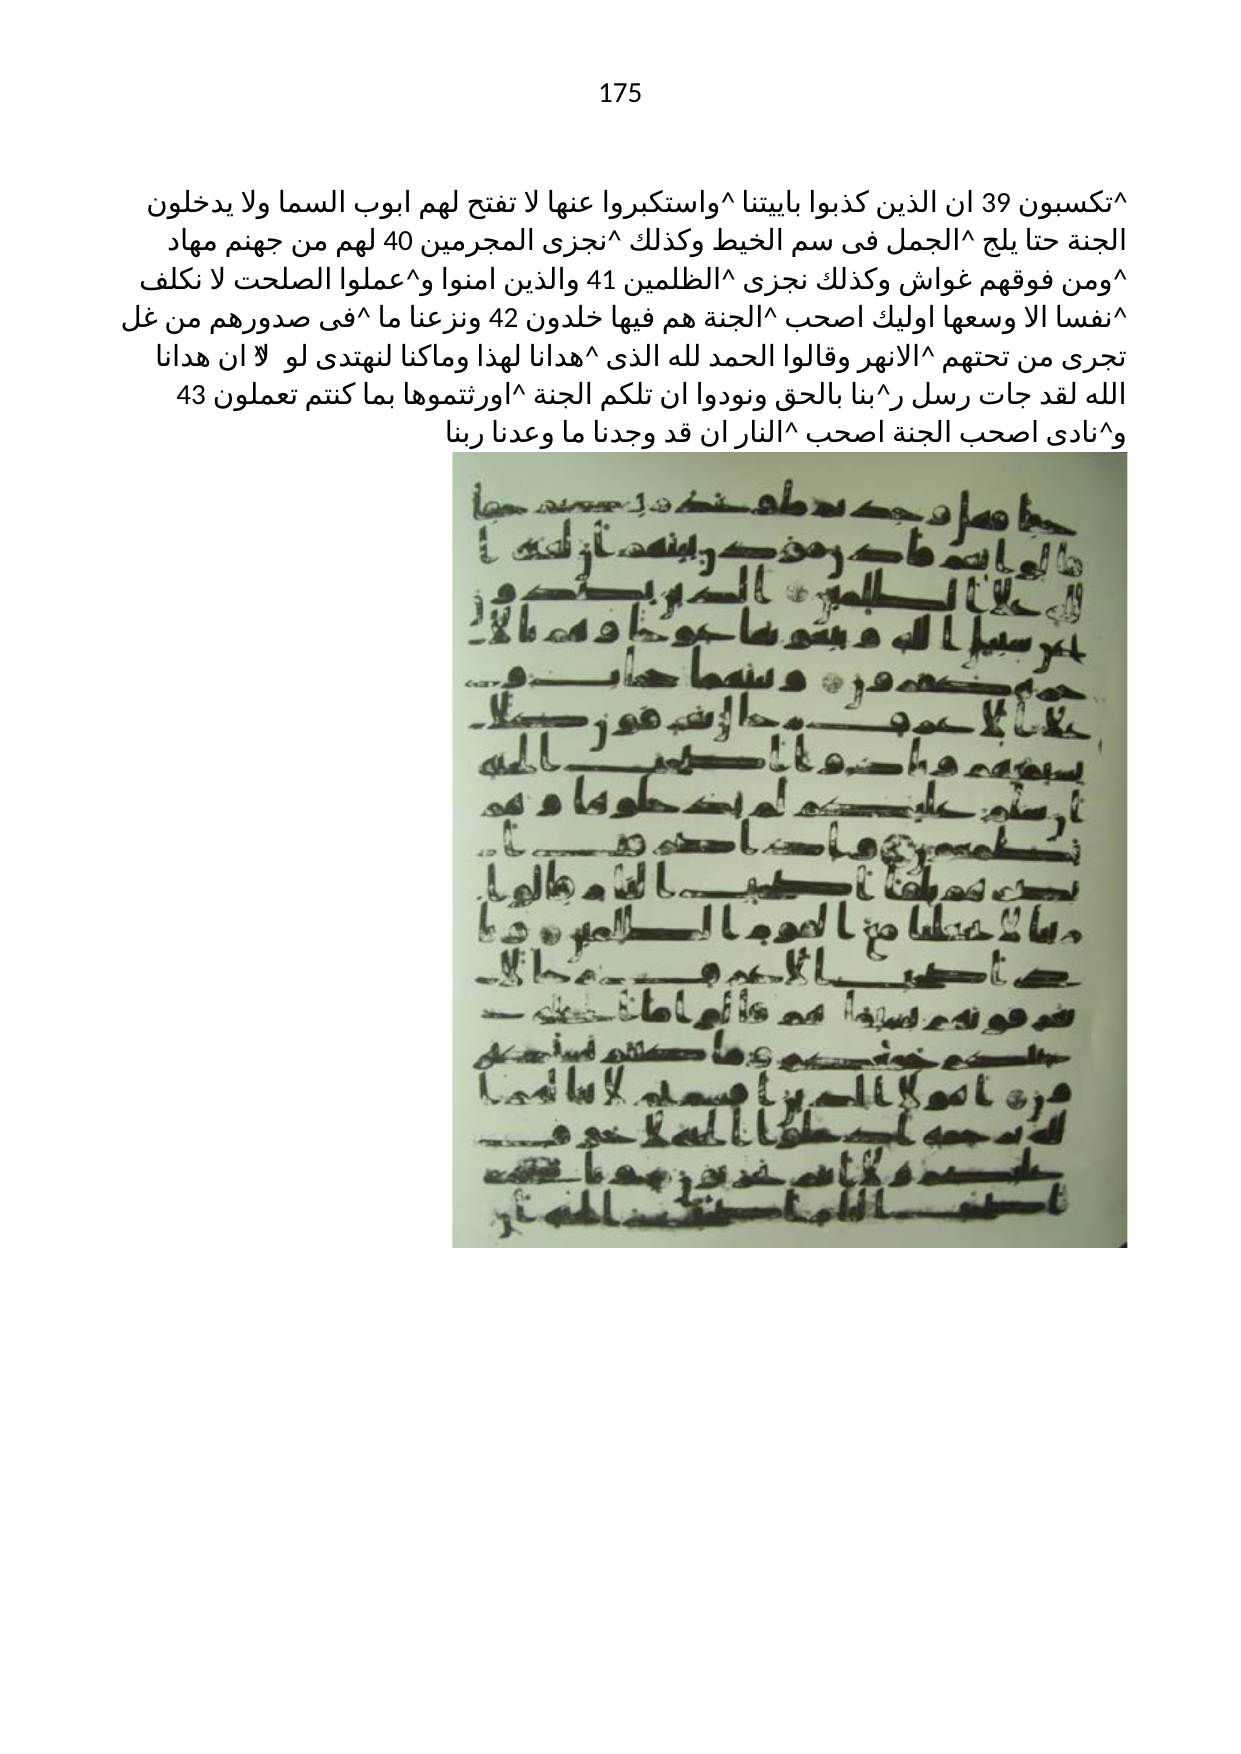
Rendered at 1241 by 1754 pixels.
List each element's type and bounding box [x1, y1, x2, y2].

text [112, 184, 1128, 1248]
picture [452, 452, 1128, 1248]
